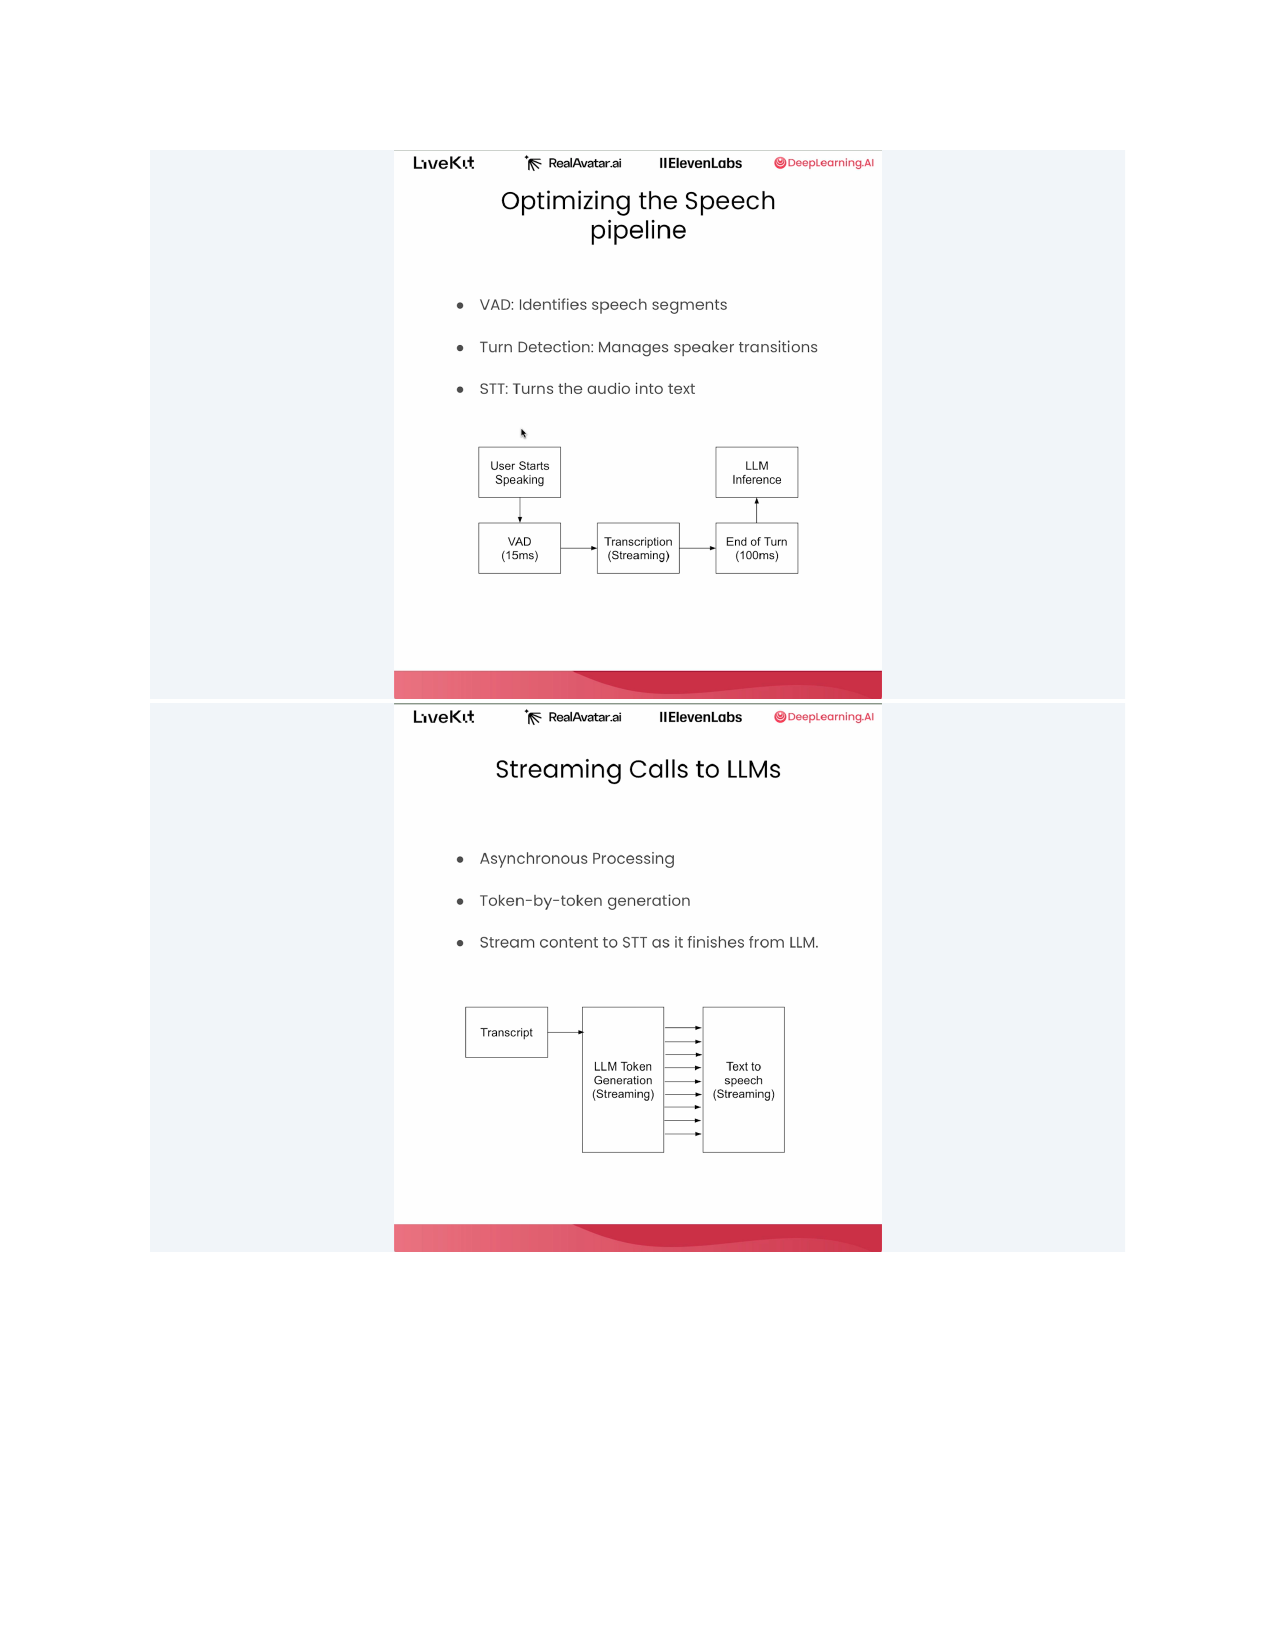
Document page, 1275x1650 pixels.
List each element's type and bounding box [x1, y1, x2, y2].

picture [150, 150, 1125, 699]
picture [150, 703, 1125, 1252]
